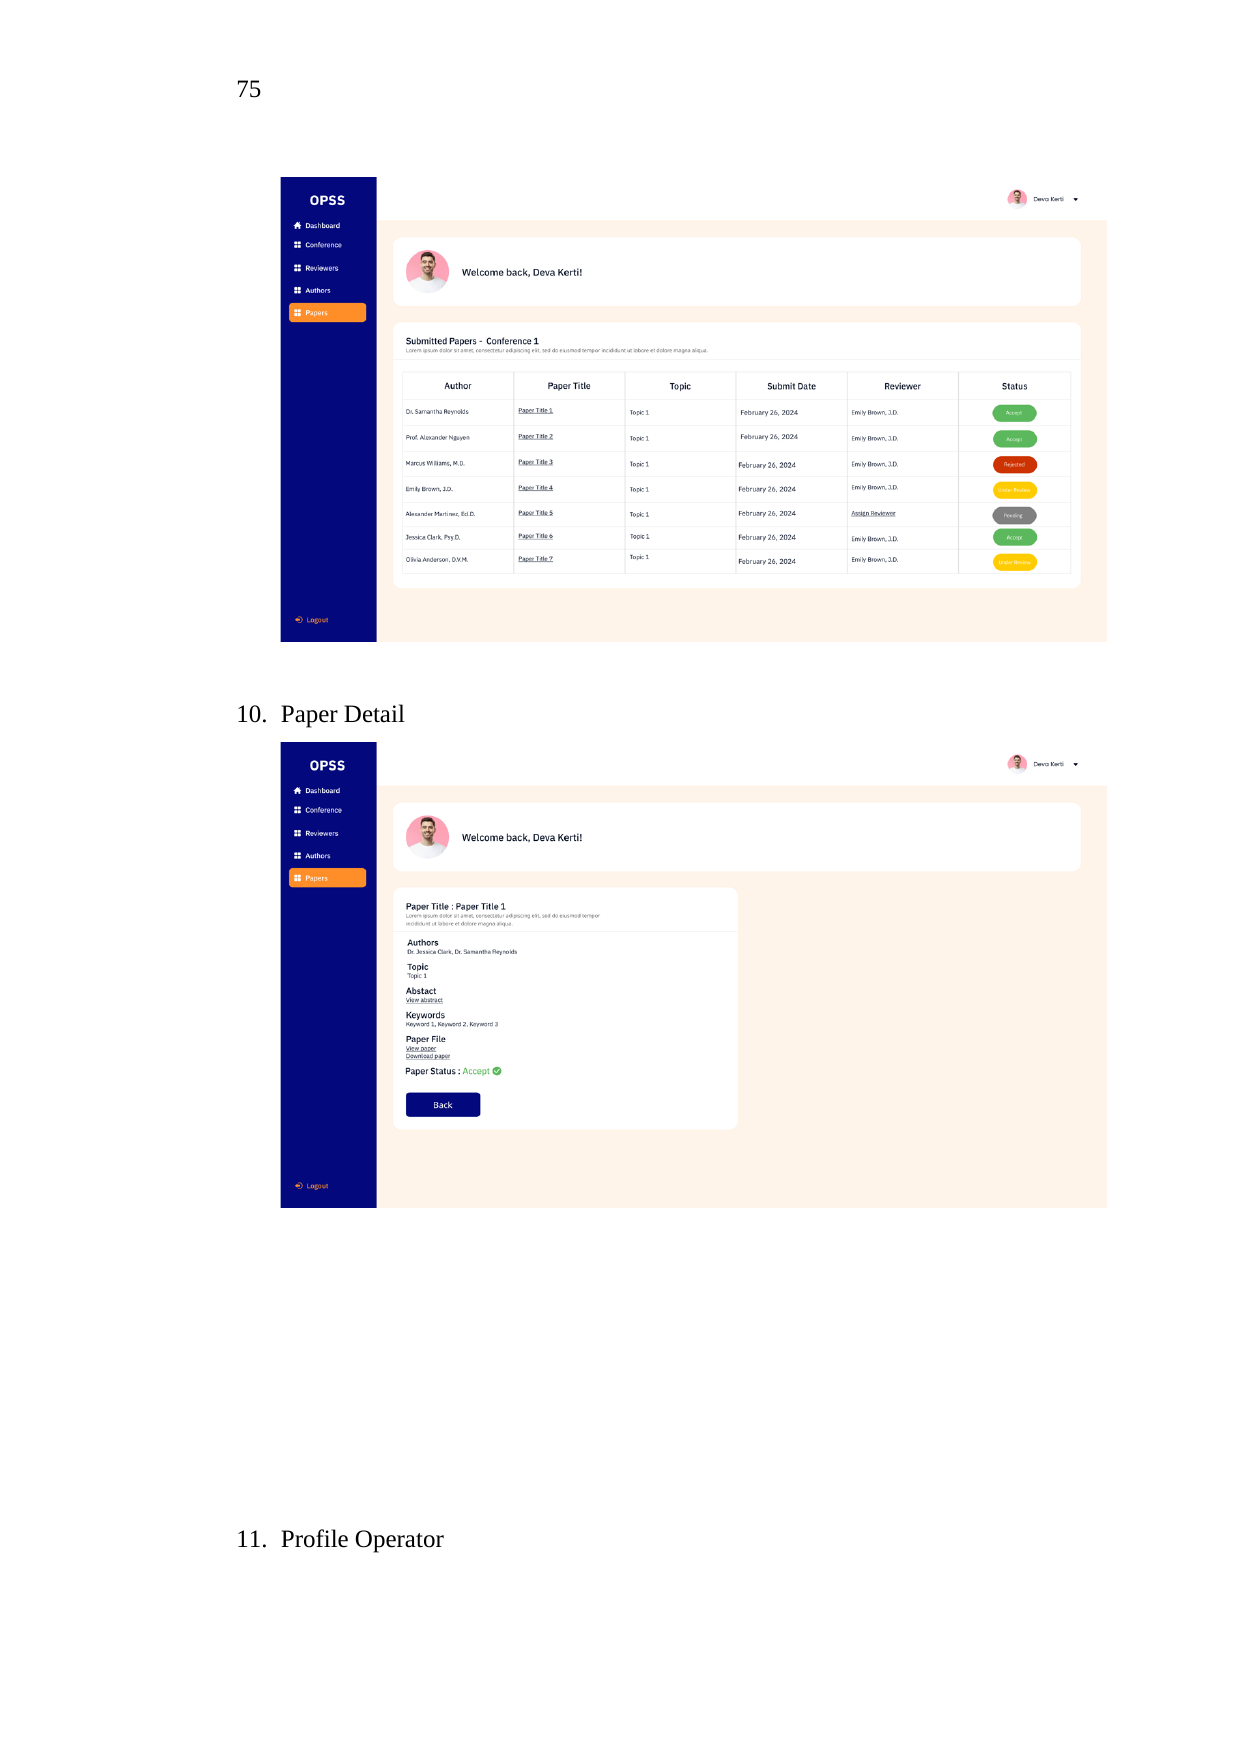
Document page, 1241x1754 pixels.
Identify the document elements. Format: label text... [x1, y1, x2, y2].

list Profile Operator [236, 1524, 1063, 1553]
picture [280, 742, 1108, 1208]
list Paper Detail [236, 699, 1063, 728]
picture [280, 177, 1108, 642]
